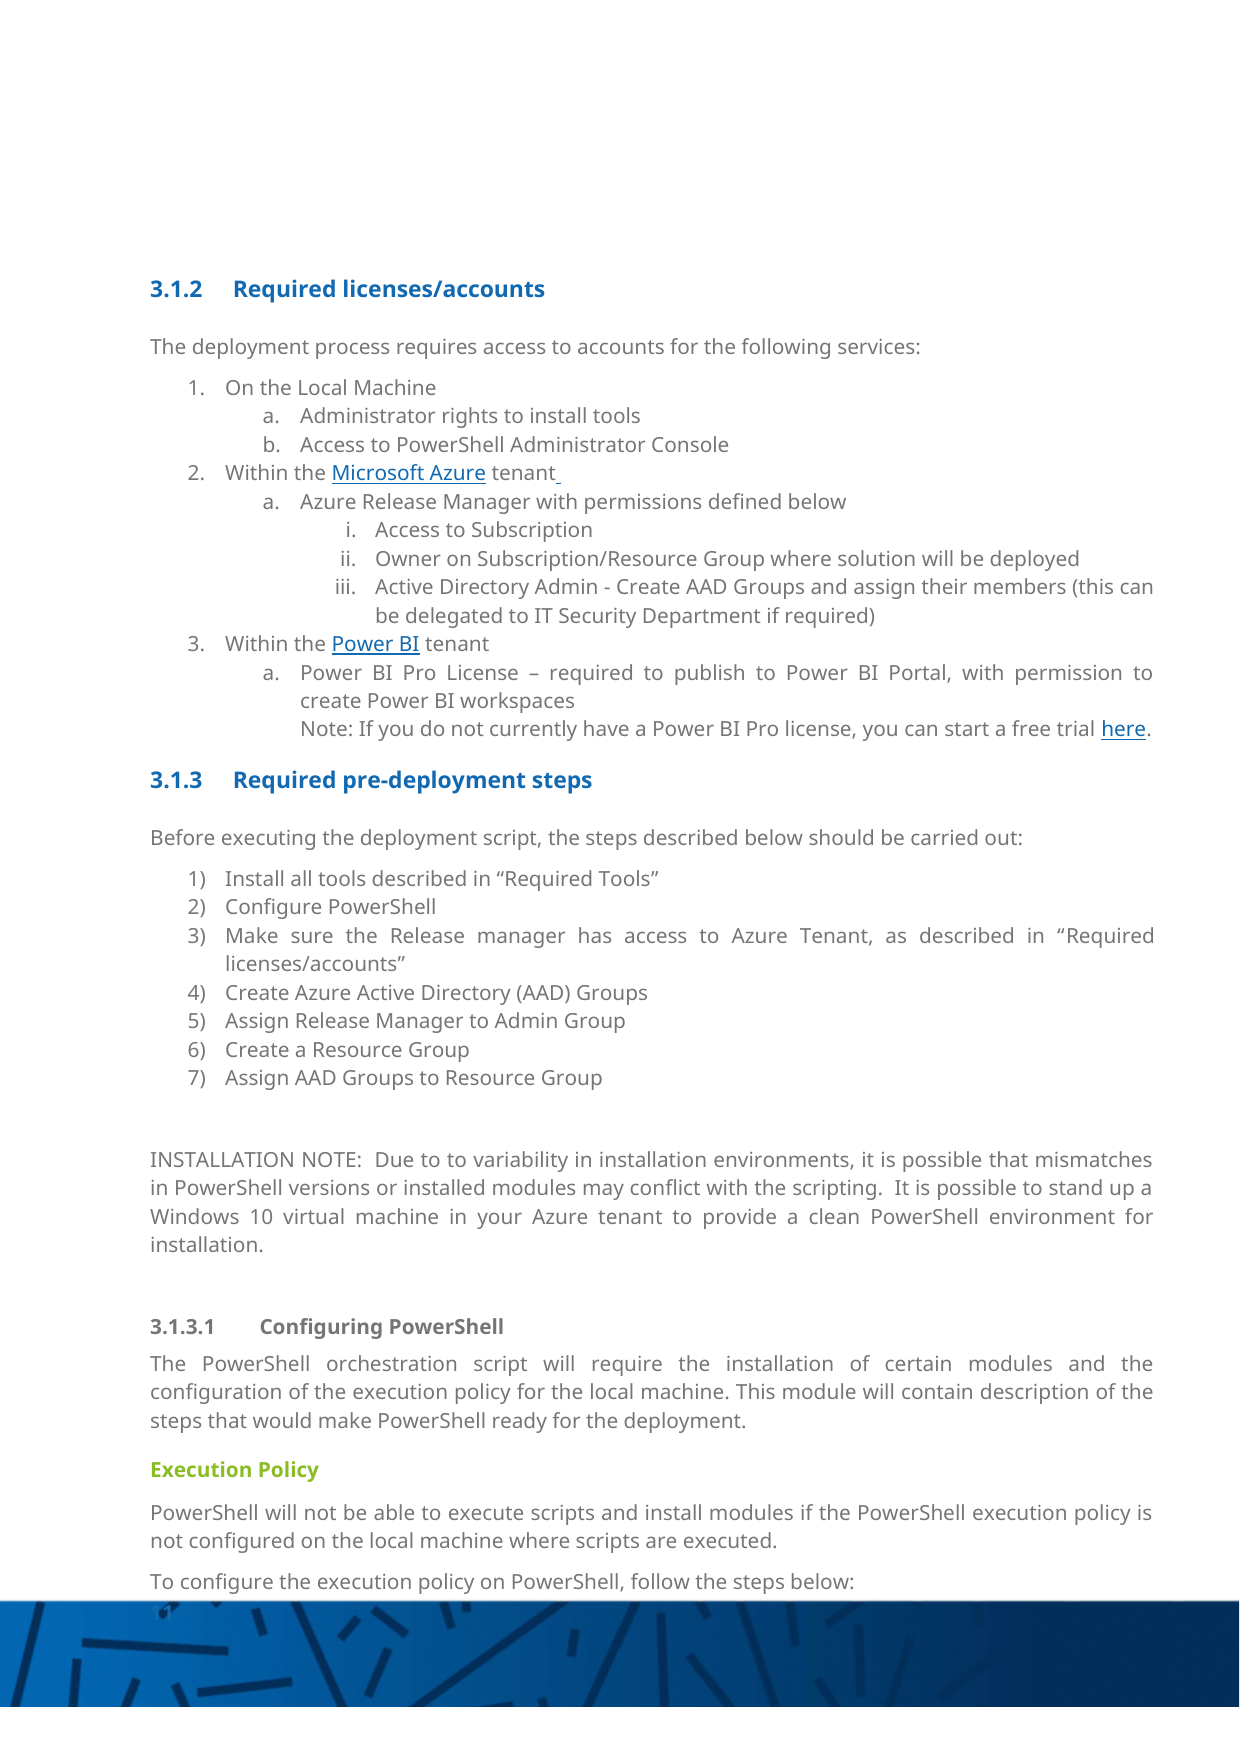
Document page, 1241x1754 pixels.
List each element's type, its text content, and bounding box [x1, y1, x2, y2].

list Create a Resource Group [187, 1035, 1155, 1063]
list Owner on Subscription/Resource Group where solution will be deployed [356, 544, 1155, 572]
subtitle Required pre-deployment steps [150, 764, 1155, 795]
text Before executing the deployment script, the steps described below should be carried out: [150, 823, 1155, 852]
list Active Directory Admin - Create AAD Groups and assign their members (this can be delegated to IT Security Department if required) [356, 572, 1155, 629]
text PowerShell will not be able to execute scripts and install modules if the PowerShell execution policy is not configured on the local machine where scripts are executed. [150, 1498, 1155, 1554]
list Note: If you do not currently have a Power BI Pro license, you can start a free trial here. [300, 714, 1155, 743]
list Create Azure Active Directory (AAD) Groups [187, 978, 1155, 1006]
subtitle Configuring PowerShell [150, 1312, 1155, 1341]
text The PowerShell orchestration script will require the installation of certain modules and the configuration of the execution policy for the local machine. This module will contain description of the steps that would make PowerShell ready for the deployment. [150, 1349, 1155, 1434]
list Access to PowerShell Administrator Console [262, 430, 1155, 458]
list Administrator rights to install tools [262, 402, 1155, 430]
subtitle Required licenses/accounts [150, 273, 1155, 304]
text The deployment process requires access to accounts for the following services: [150, 332, 1155, 361]
subtitle Execution Policy [150, 1455, 1155, 1483]
list Assign Release Manager to Admin Group [187, 1006, 1155, 1035]
list Azure Release Manager with permissions defined below [262, 487, 1155, 515]
list Within the Microsoft Azure tenant [187, 458, 1155, 487]
text INSTALLATION NOTE: Due to to variability in installation environments, it is possible that mismatches in PowerShell versions or installed modules may conflict with the scripting. It is possible to stand up a Windows 10 virtual machine in your Azure tenant to provide a clean PowerShell environment for installation. [150, 1145, 1155, 1259]
list Power BI Pro License – required to publish to Power BI Portal, with permission to create Power BI workspaces [262, 658, 1155, 714]
list Install all tools described in “Required Tools” [187, 864, 1155, 892]
list Within the Power BI tenant [187, 629, 1155, 658]
list Access to Subscription [356, 515, 1155, 544]
list On the Local Machine [187, 373, 1155, 402]
text To configure the execution policy on PowerShell, follow the steps below: [150, 1567, 1155, 1596]
picture [0, 1598, 1240, 1707]
list Configure PowerShell [187, 892, 1155, 921]
list Assign AAD Groups to Resource Group [187, 1063, 1155, 1092]
list Make sure the Release manager has access to Azure Tenant, as described in “Required licenses/accounts” [187, 921, 1155, 978]
